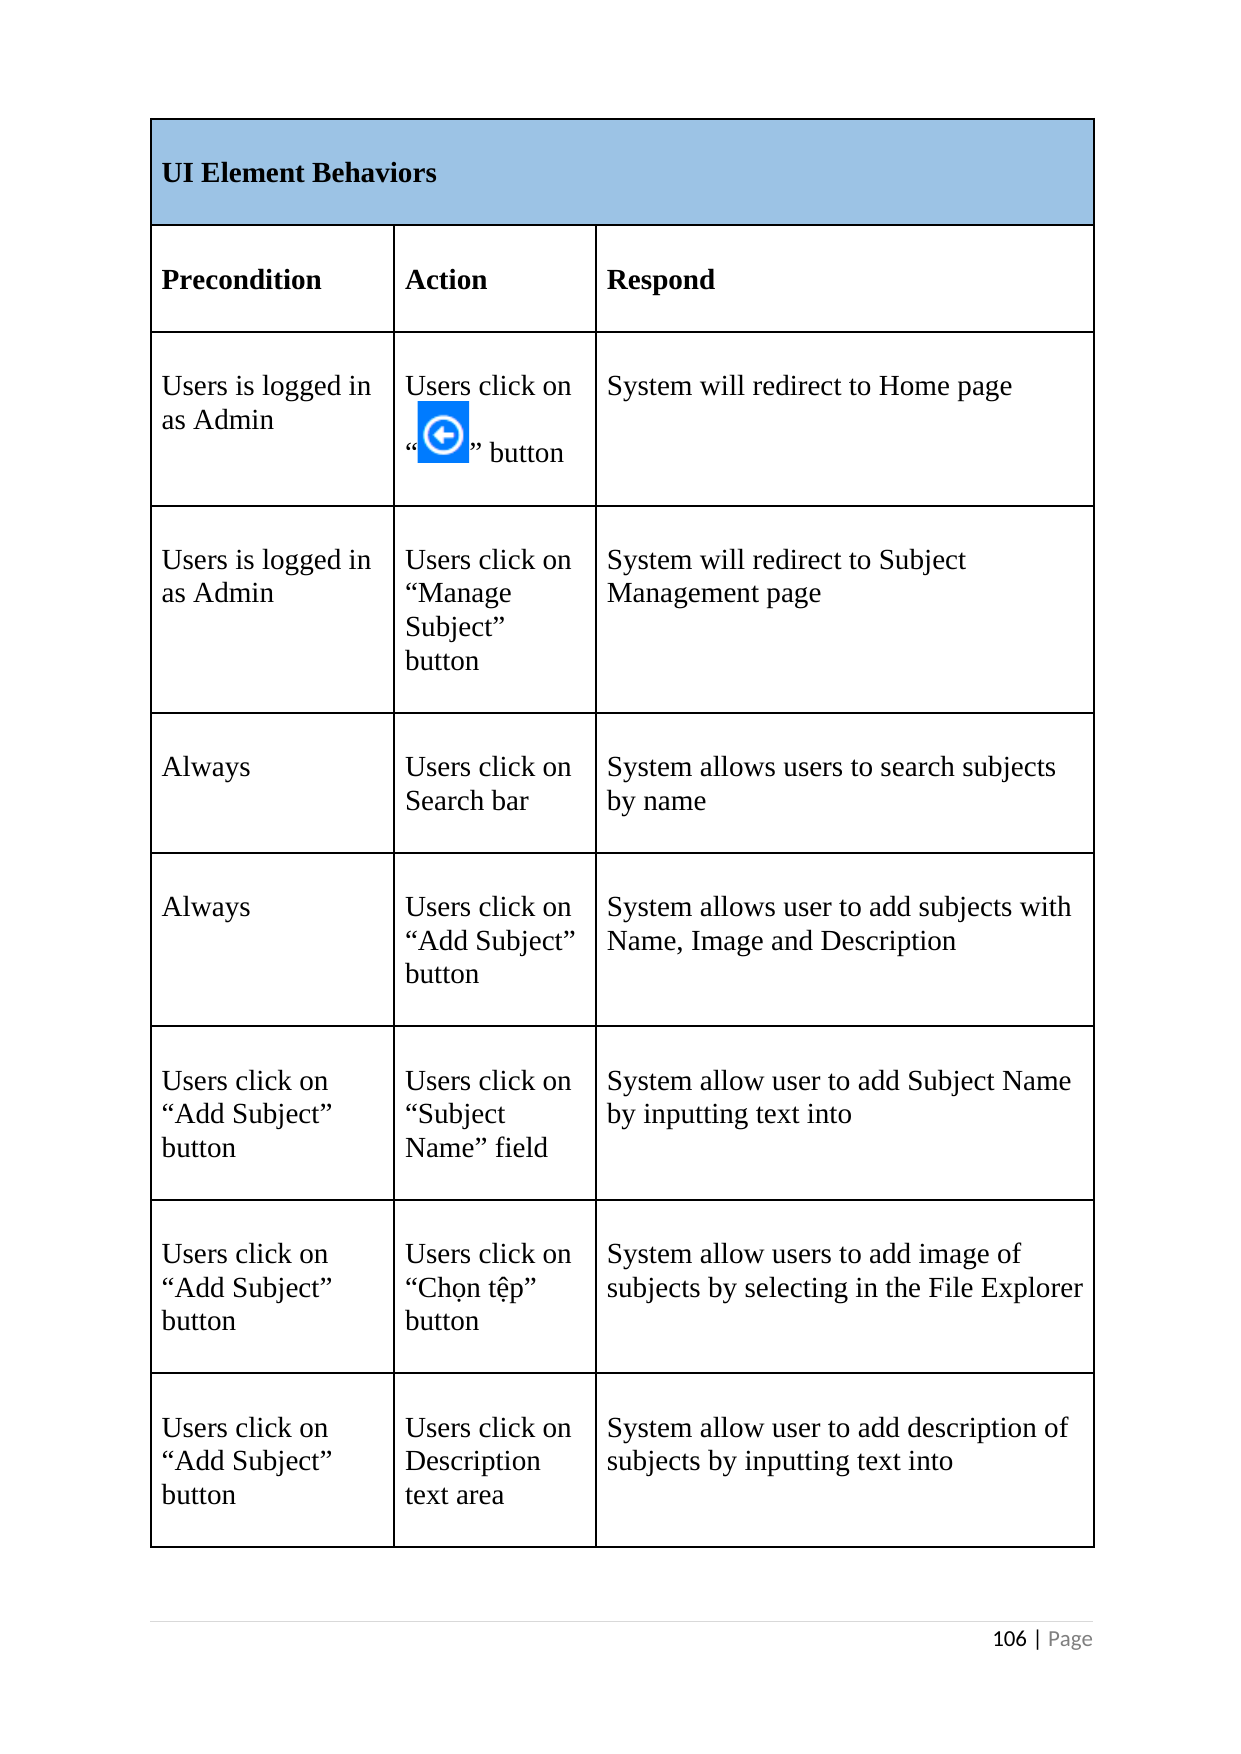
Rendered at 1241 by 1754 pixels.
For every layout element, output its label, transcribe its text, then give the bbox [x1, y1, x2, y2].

table_cell System will redirect to Home page [597, 333, 1093, 504]
table_cell Users click on Search bar [395, 714, 595, 852]
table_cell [152, 1374, 393, 1546]
table_cell Users click on “Chọn tệp” button [395, 1201, 595, 1372]
table_cell Respond [597, 226, 1093, 331]
table_cell Always [152, 714, 393, 852]
table_cell Users click on “” button [395, 333, 595, 504]
table_cell System allow users to add image of subjects by selecting in the File Explorer [597, 1201, 1093, 1372]
table_cell System allows user to add subjects with Name, Image and Description [597, 854, 1093, 1025]
table_cell Users is logged in as Admin [152, 333, 393, 504]
table_cell Action [395, 226, 595, 331]
table_cell Users click on “Add Subject” button [152, 1201, 393, 1372]
table_cell Users is logged in as Admin [152, 507, 393, 712]
table_cell System allow user to add description of subjects by inputting text into [597, 1374, 1093, 1546]
table_cell Users click on “Add Subject” button [152, 1027, 393, 1199]
table_cell Always [152, 854, 393, 1025]
table_cell Users click on “Add Subject” button [395, 854, 595, 1025]
table_cell Users click on “Manage Subject” button [395, 507, 595, 712]
table_cell System allows users to search subjects by name [597, 714, 1093, 852]
table_cell Users click on Description text area [395, 1374, 595, 1546]
picture [417, 401, 470, 463]
table_cell System allow user to add Subject Name by inputting text into [597, 1027, 1093, 1199]
table_cell System will redirect to Subject Management page [597, 507, 1093, 712]
table_cell Users click on “Subject Name” field [395, 1027, 595, 1199]
table_cell UI Element Behaviors [152, 120, 1093, 224]
table_cell Precondition [152, 226, 393, 331]
